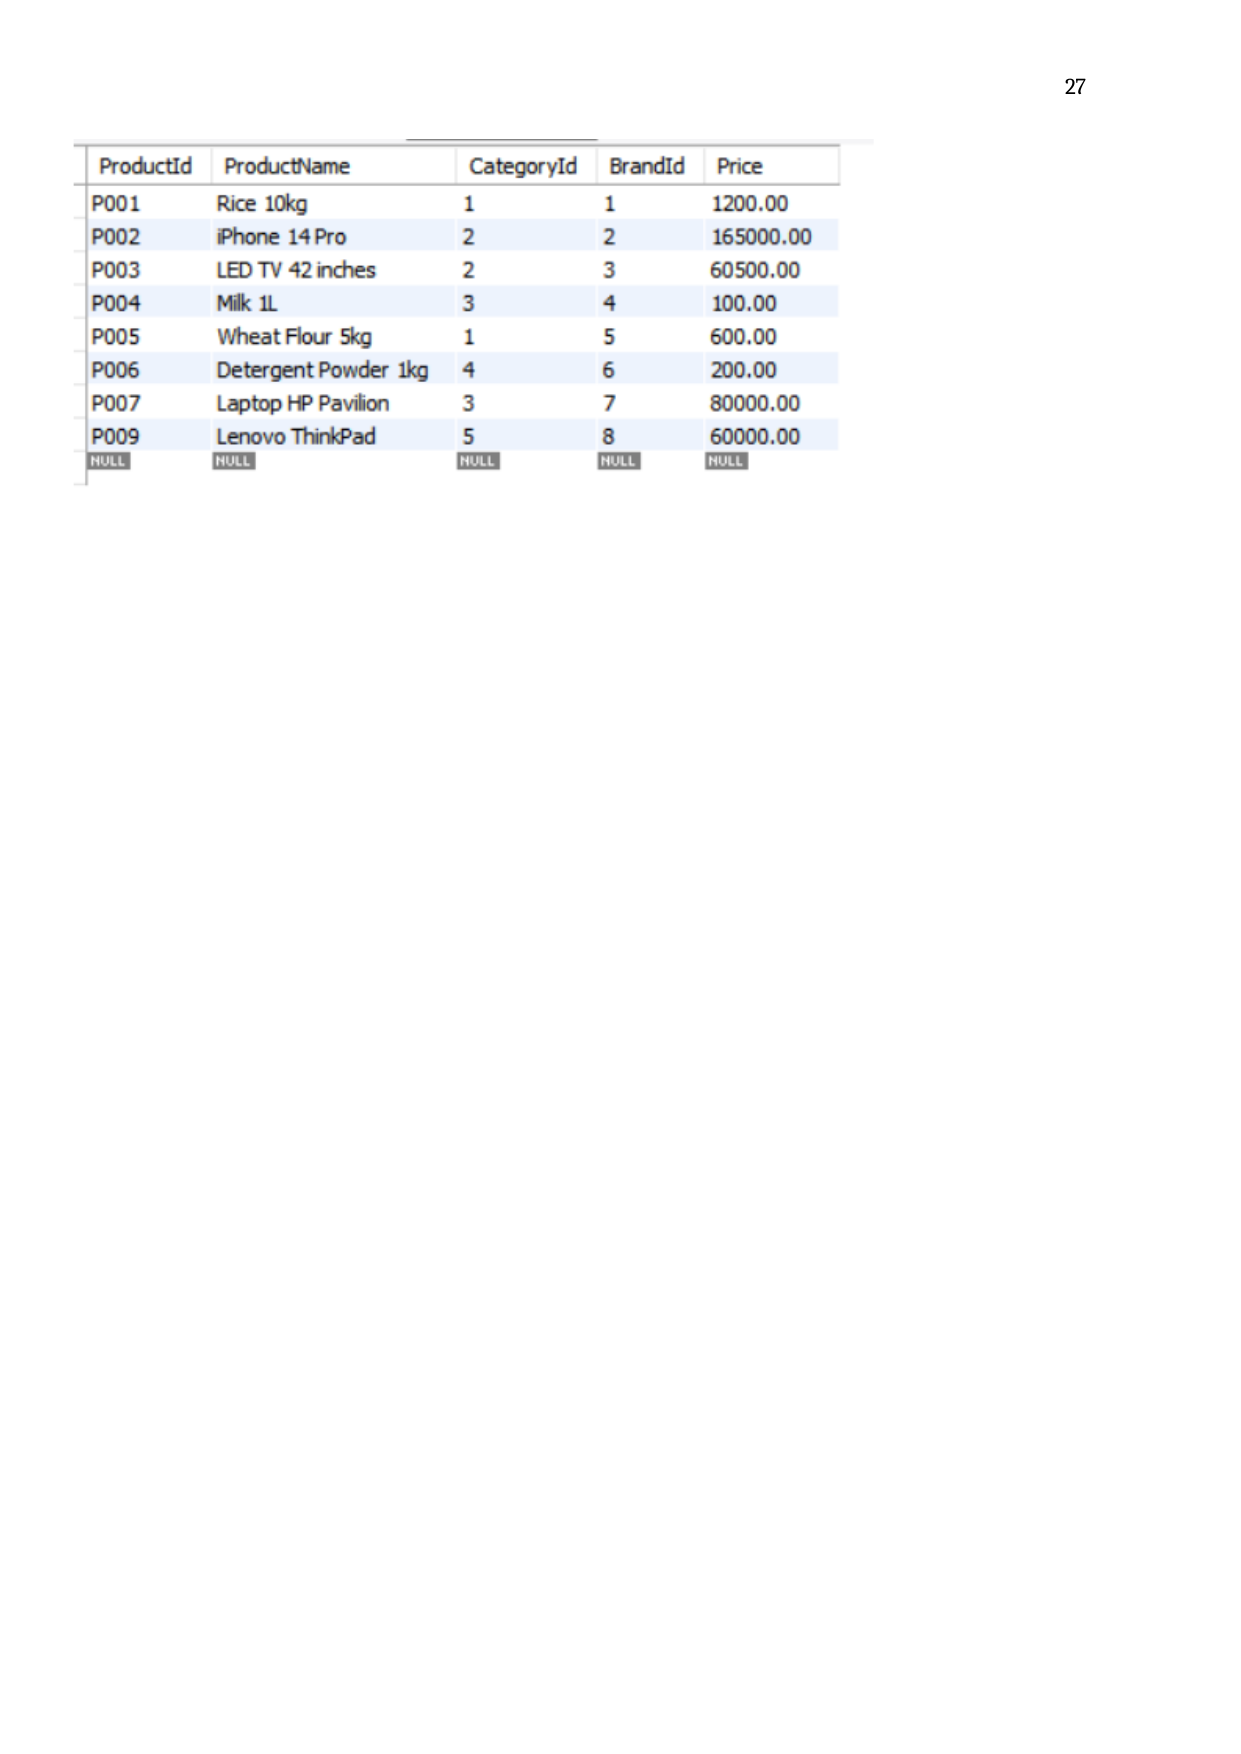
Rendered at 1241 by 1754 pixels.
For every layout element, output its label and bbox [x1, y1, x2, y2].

picture [73, 139, 874, 509]
